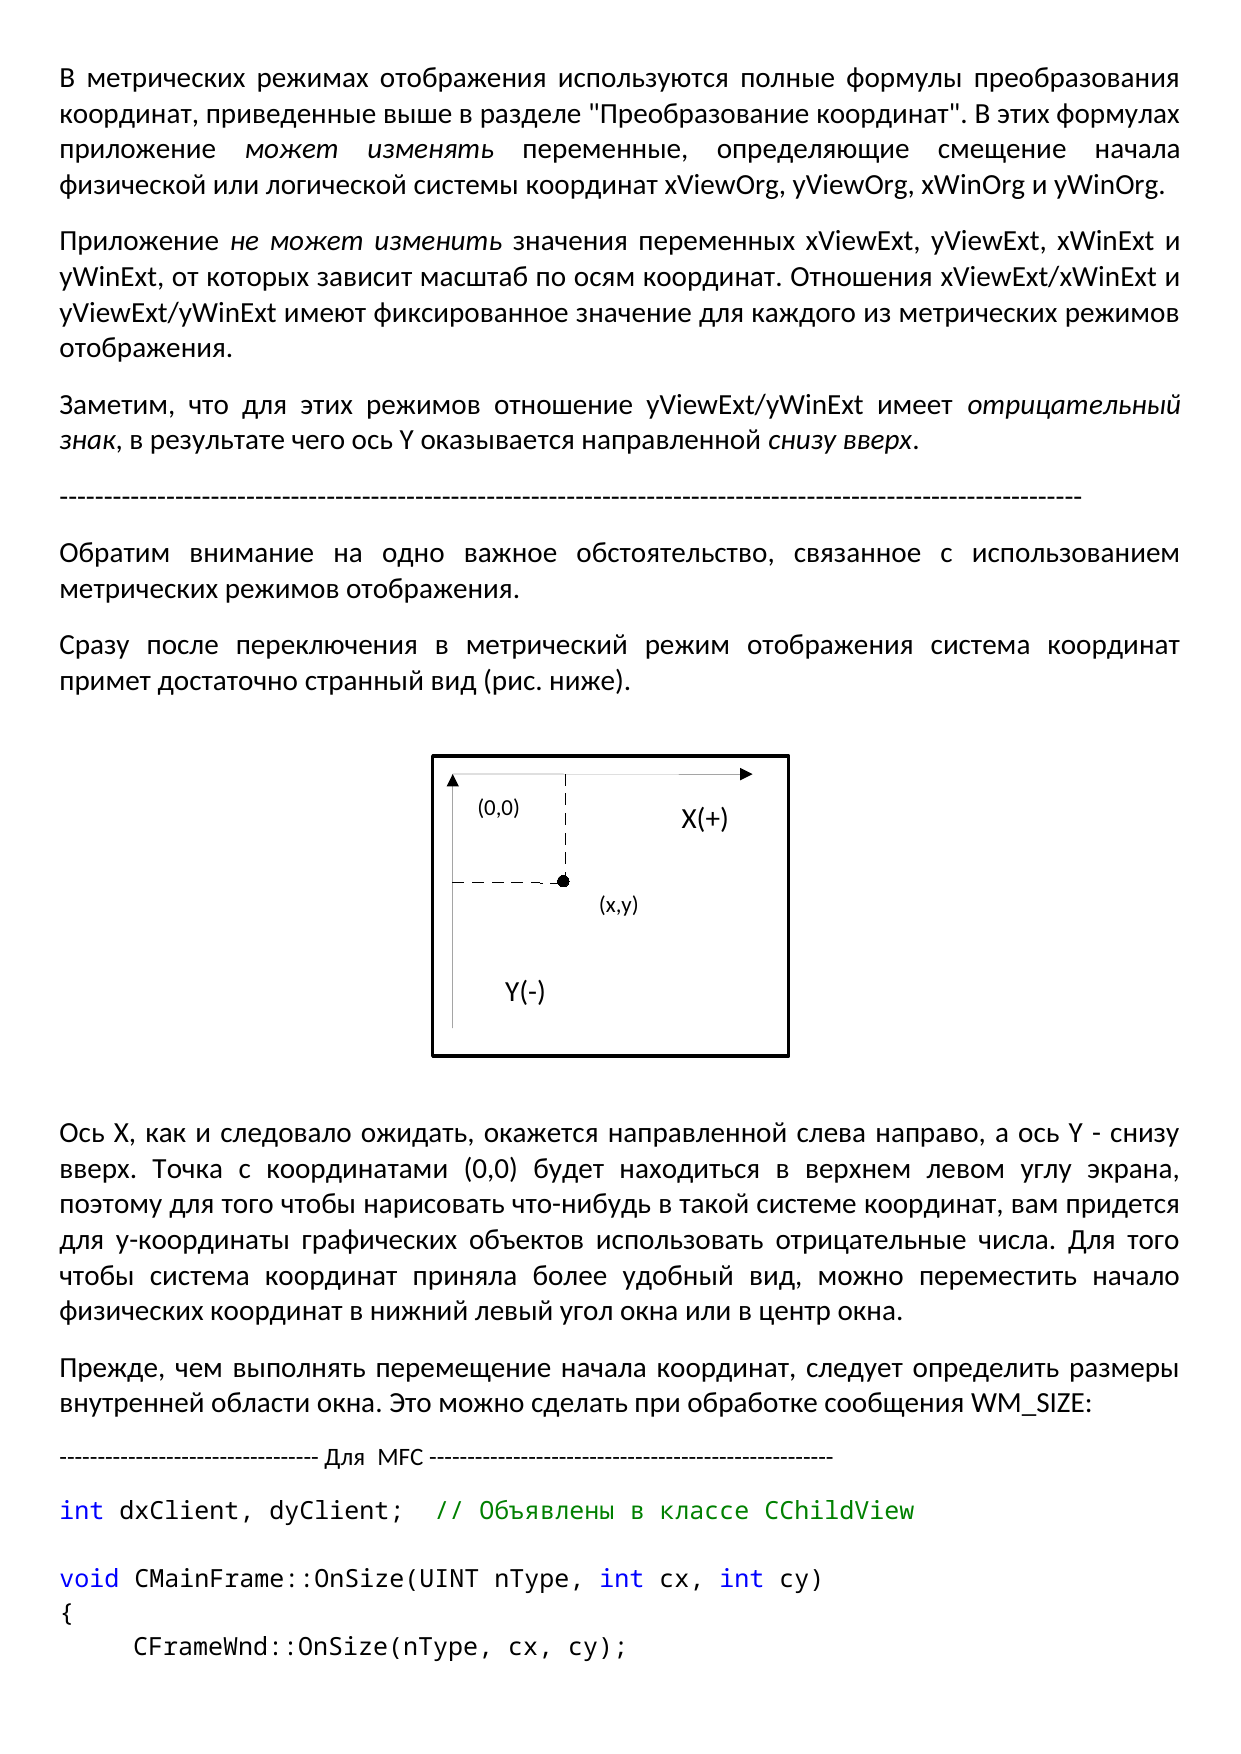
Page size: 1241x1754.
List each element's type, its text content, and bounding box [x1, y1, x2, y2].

text Сразу после переключения в метрический режим отображения система координат примет достаточно странный вид (рис. ниже). [59, 626, 1181, 698]
text CFrameWnd::OnSize(nType, cx, cy); [59, 1629, 1181, 1663]
text ---------------------------------- Для MFC ----------------------------------------------------- [59, 1441, 1181, 1472]
text ------------------------------------------------------------------------------------------------------------------- [59, 478, 1181, 513]
text Приложение не может изменить значения переменных xViewExt, yViewExt, xWinExt и yWinExt, от которых зависит масштаб по осям координат. Отношения xViewExt/xWinExt и yViewExt/yWinExt имеют фиксированное значение для каждого из метрических режимов отображения. [59, 222, 1181, 365]
text void CMainFrame::OnSize(UINT nType, int cx, int cy) [59, 1561, 1181, 1594]
text В метрических режимах отображения используются полные формулы преобразования координат, приведенные выше в разделе "Преобразование координат". В этих формулах приложение может изменять переменные, определяющие смещение начала физической или логической системы координат xViewOrg, yViewOrg, xWinOrg и yWinOrg. [59, 59, 1181, 202]
text Прежде, чем выполнять перемещение начала координат, следует определить размеры внутренней области окна. Это можно сделать при обработке сообщения WM_SIZE: [59, 1349, 1181, 1420]
text Ось X, как и следовало ожидать, окажется направленной слева направо, а ось Y - снизу вверх. Точка с координатами (0,0) будет находиться в верхнем левом углу экрана, поэтому для того чтобы нарисовать что-нибудь в такой системе координат, вам придется для y-координаты графических объектов использовать отрицательные числа. Для того чтобы система координат приняла более удобный вид, можно переместить начало физических координат в нижний левый угол окна или в центр окна. [59, 1114, 1181, 1328]
text int dxClient, dyClient; // Объявлены в классе CChildView [59, 1492, 1181, 1526]
text Обратим внимание на одно важное обстоятельство, связанное с использованием метрических режимов отображения. [59, 534, 1181, 606]
text { [59, 1594, 1181, 1629]
text Заметим, что для этих режимов отношение yViewExt/yWinExt имеет отрицательный знак, в результате чего ось Y оказывается направленной снизу вверх. [59, 386, 1181, 457]
